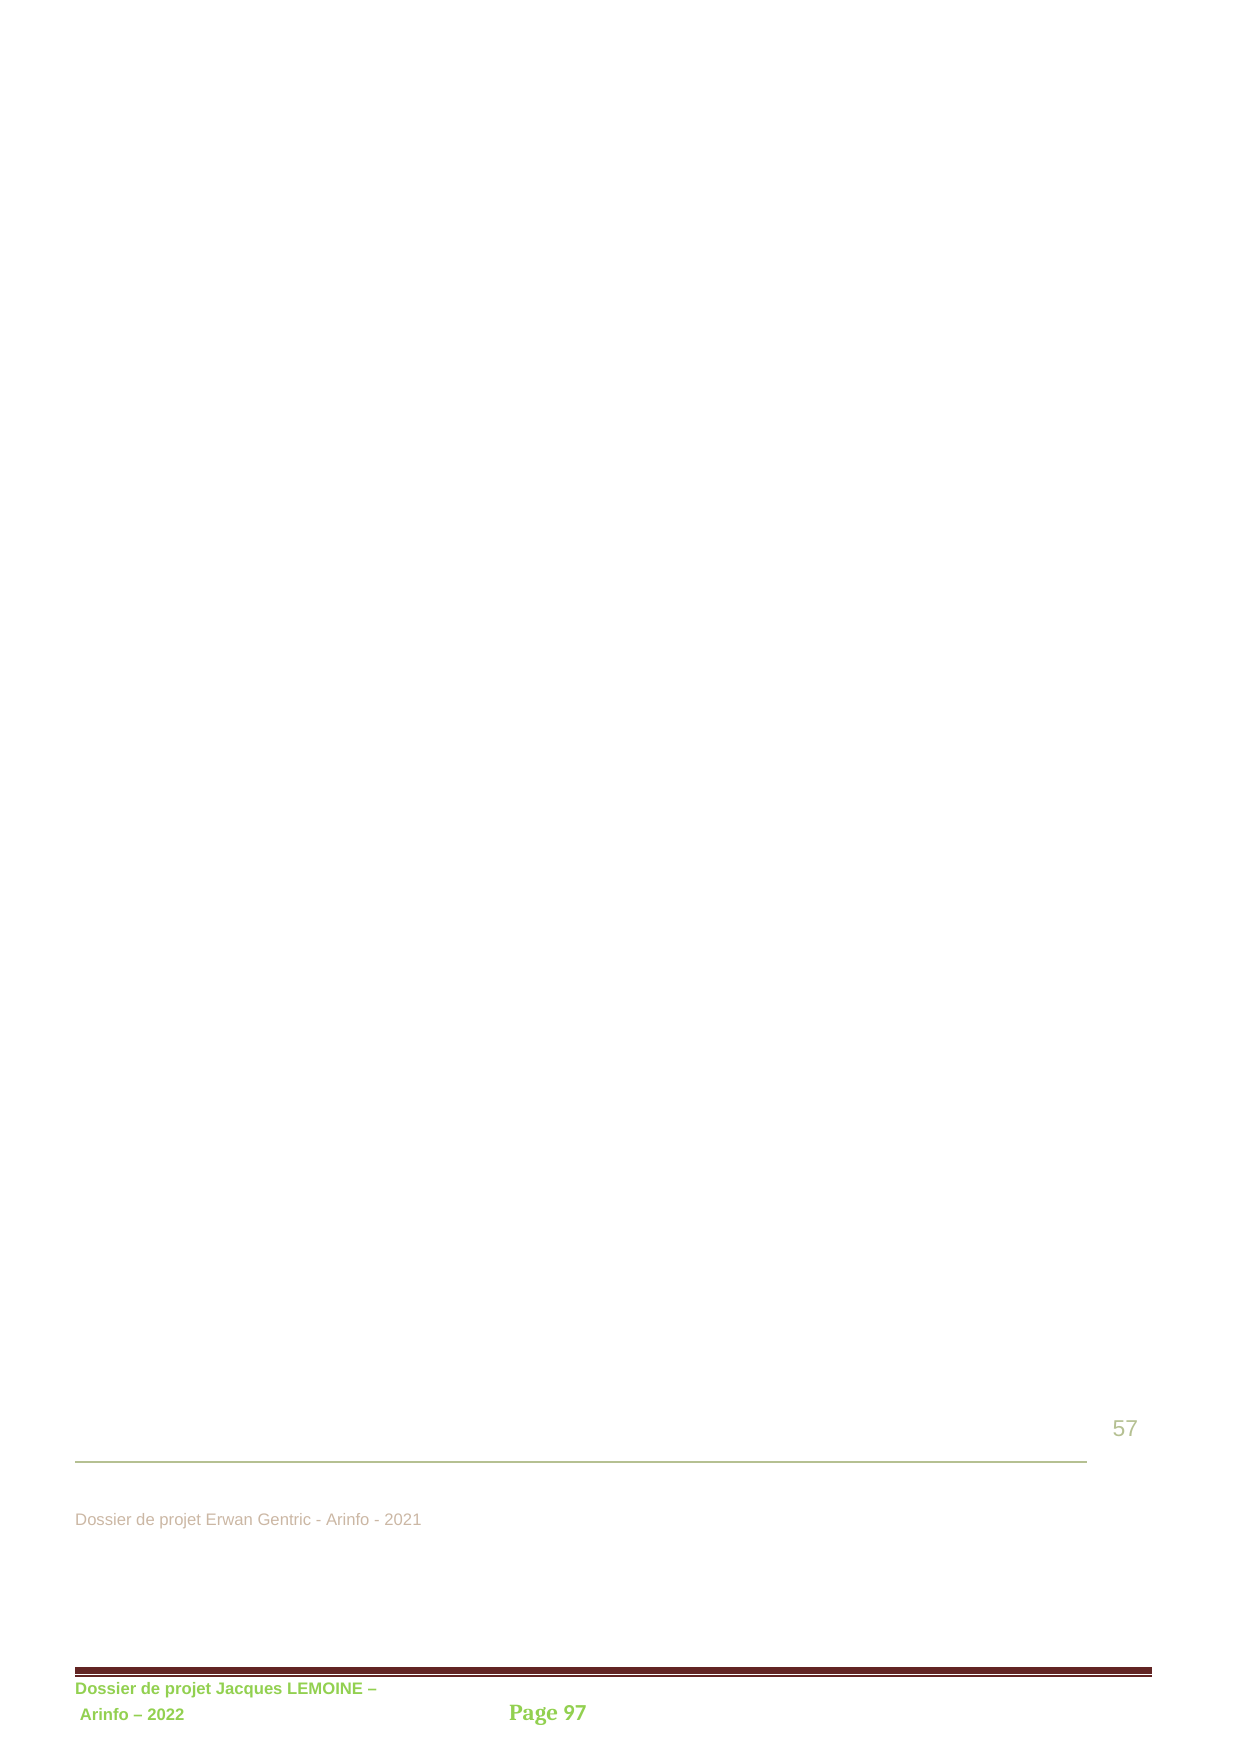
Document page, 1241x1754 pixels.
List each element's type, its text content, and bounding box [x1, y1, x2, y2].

text 57 [1112, 1415, 1152, 1441]
text Dossier de projet Erwan Gentric - Arinfo - 2021 [75, 1510, 1152, 1529]
